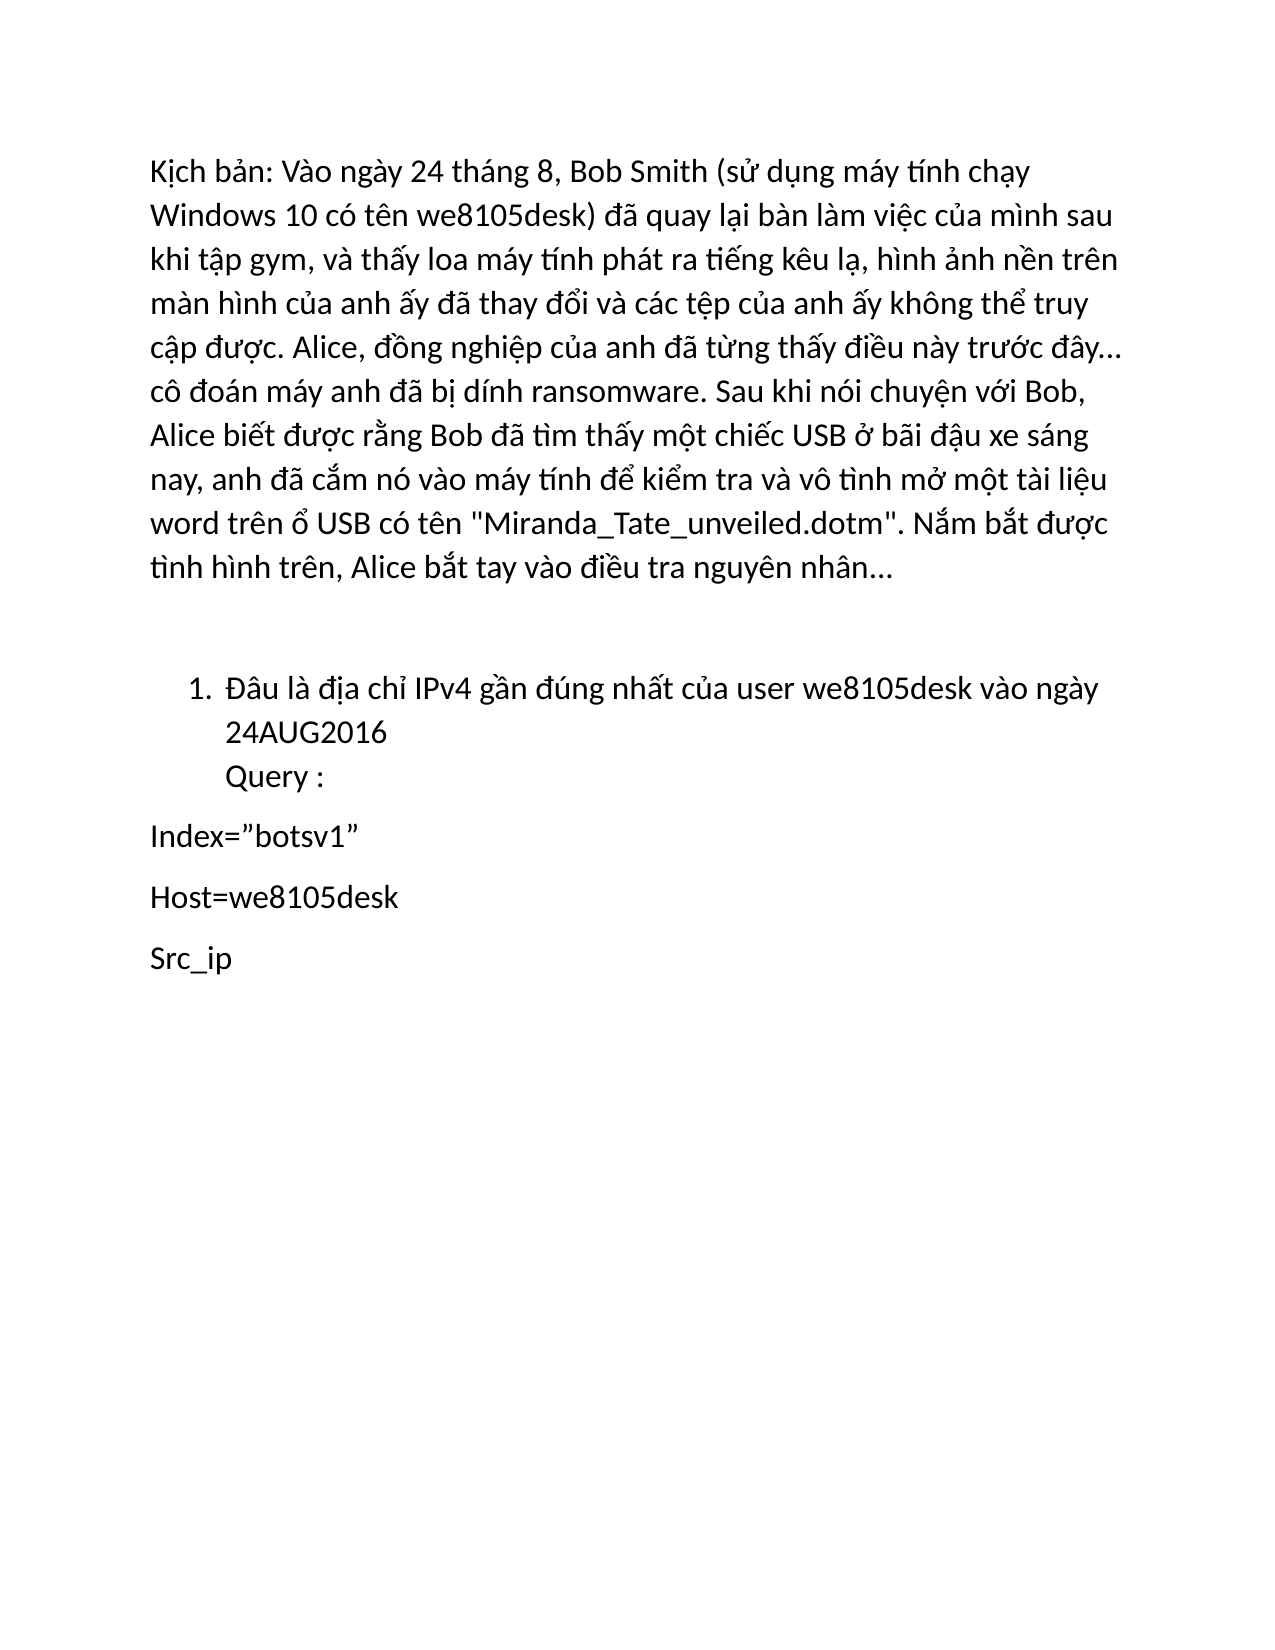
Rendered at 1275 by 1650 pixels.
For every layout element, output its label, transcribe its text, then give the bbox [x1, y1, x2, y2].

list Query : [225, 755, 1125, 796]
text Index=”botsv1” [150, 815, 1125, 856]
text Kịch bản: Vào ngày 24 tháng 8, Bob Smith (sử dụng máy tính chạy Windows 10 có tên we8105desk) đã quay lại bàn làm việc của mình sau khi tập gym, và thấy loa máy tính phát ra tiếng kêu lạ, hình ảnh nền trên màn hình của anh ấy đã thay đổi và các tệp của anh ấy không thể truy cập được. Alice, đồng nghiệp của anh đã từng thấy điều này trước đây... cô đoán máy anh đã bị dính ransomware. Sau khi nói chuyện với Bob, Alice biết được rằng Bob đã tìm thấy một chiếc USB ở bãi đậu xe sáng nay, anh đã cắm nó vào máy tính để kiểm tra và vô tình mở một tài liệu word trên ổ USB có tên "Miranda_Tate_unveiled.dotm". Nắm bắt được tình hình trên, Alice bắt tay vào điều tra nguyên nhân... [150, 150, 1125, 586]
text Src_ip [150, 937, 1125, 977]
text Host=we8105desk [150, 876, 1125, 917]
list Đâu là địa chỉ IPv4 gần đúng nhất của user we8105desk vào ngày 24AUG2016 [187, 667, 1125, 752]
